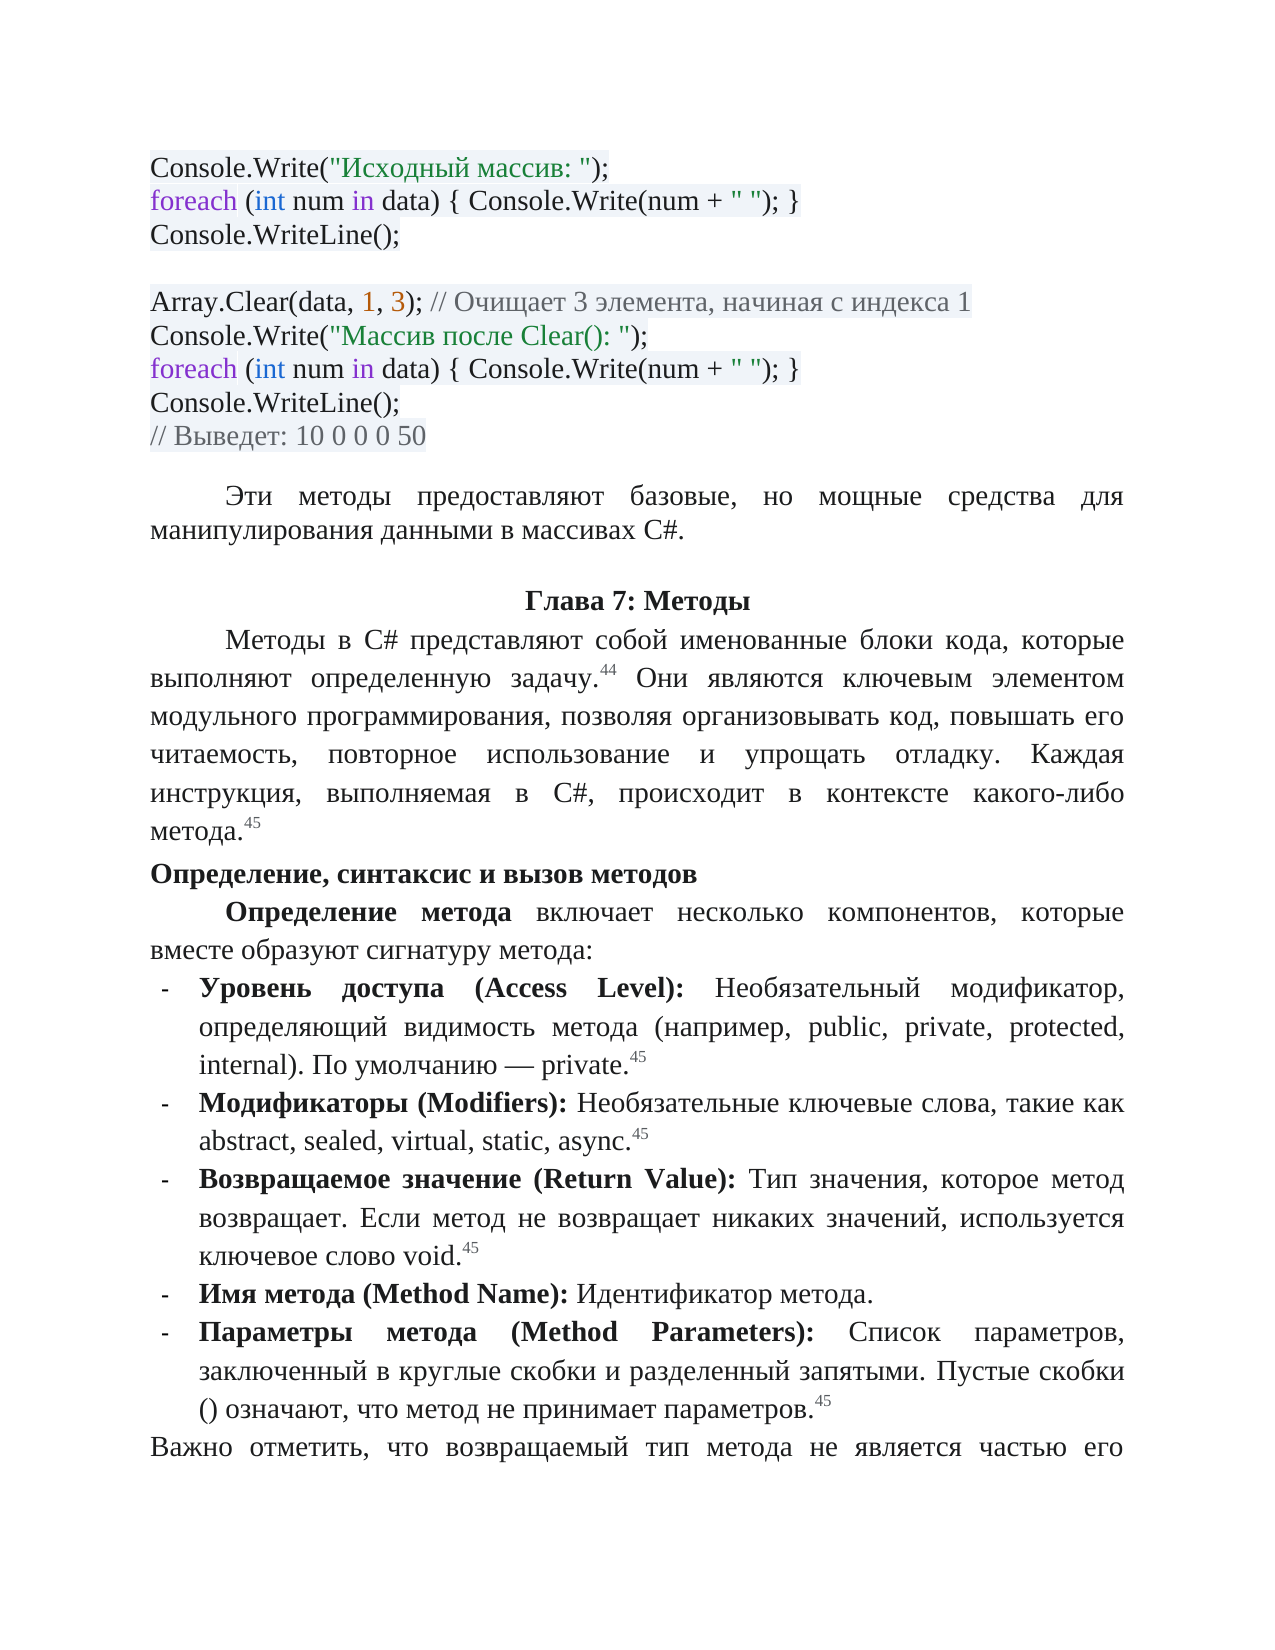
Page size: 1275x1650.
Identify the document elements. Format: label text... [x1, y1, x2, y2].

text Эти методы предоставляют базовые, но мощные средства для манипулирования данными в массивах C#. [150, 478, 1125, 545]
text Определение метода включает несколько компонентов, которые вместе образуют сигнатуру метода: [150, 894, 1125, 966]
list Модификаторы (Modifiers): Необязательные ключевые слова, такие как abstract, sealed, virtual, static, async.45 [161, 1085, 1125, 1157]
list Параметры метода (Method Parameters): Список параметров, заключенный в круглые скобки и разделенный запятыми. Пустые скобки () означают, что метод не принимает параметров.45 [161, 1314, 1125, 1424]
list Возвращаемое значение (Return Value): Тип значения, которое метод возвращает. Если метод не возвращает никаких значений, используется ключевое слово void.45 [161, 1162, 1125, 1272]
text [150, 1429, 1125, 1463]
list Имя метода (Method Name): Идентификатор метода. [161, 1276, 1125, 1310]
list Уровень доступа (Access Level): Необязательный модификатор, определяющий видимость метода (например, public, private, protected, internal). По умолчанию — private.45 [161, 971, 1125, 1081]
subtitle Определение, синтаксис и вызов методов [150, 856, 1125, 889]
text Методы в C# представляют собой именованные блоки кода, которые выполняют определенную задачу.44 Они являются ключевым элементом модульного программирования, позволяя организовывать код, повышать его читаемость, повторное использование и упрощать отладку. Каждая инструкция, выполняемая в C#, происходит в контексте какого-либо метода.45 [150, 622, 1125, 846]
subtitle Глава 7: Методы [150, 583, 1125, 617]
